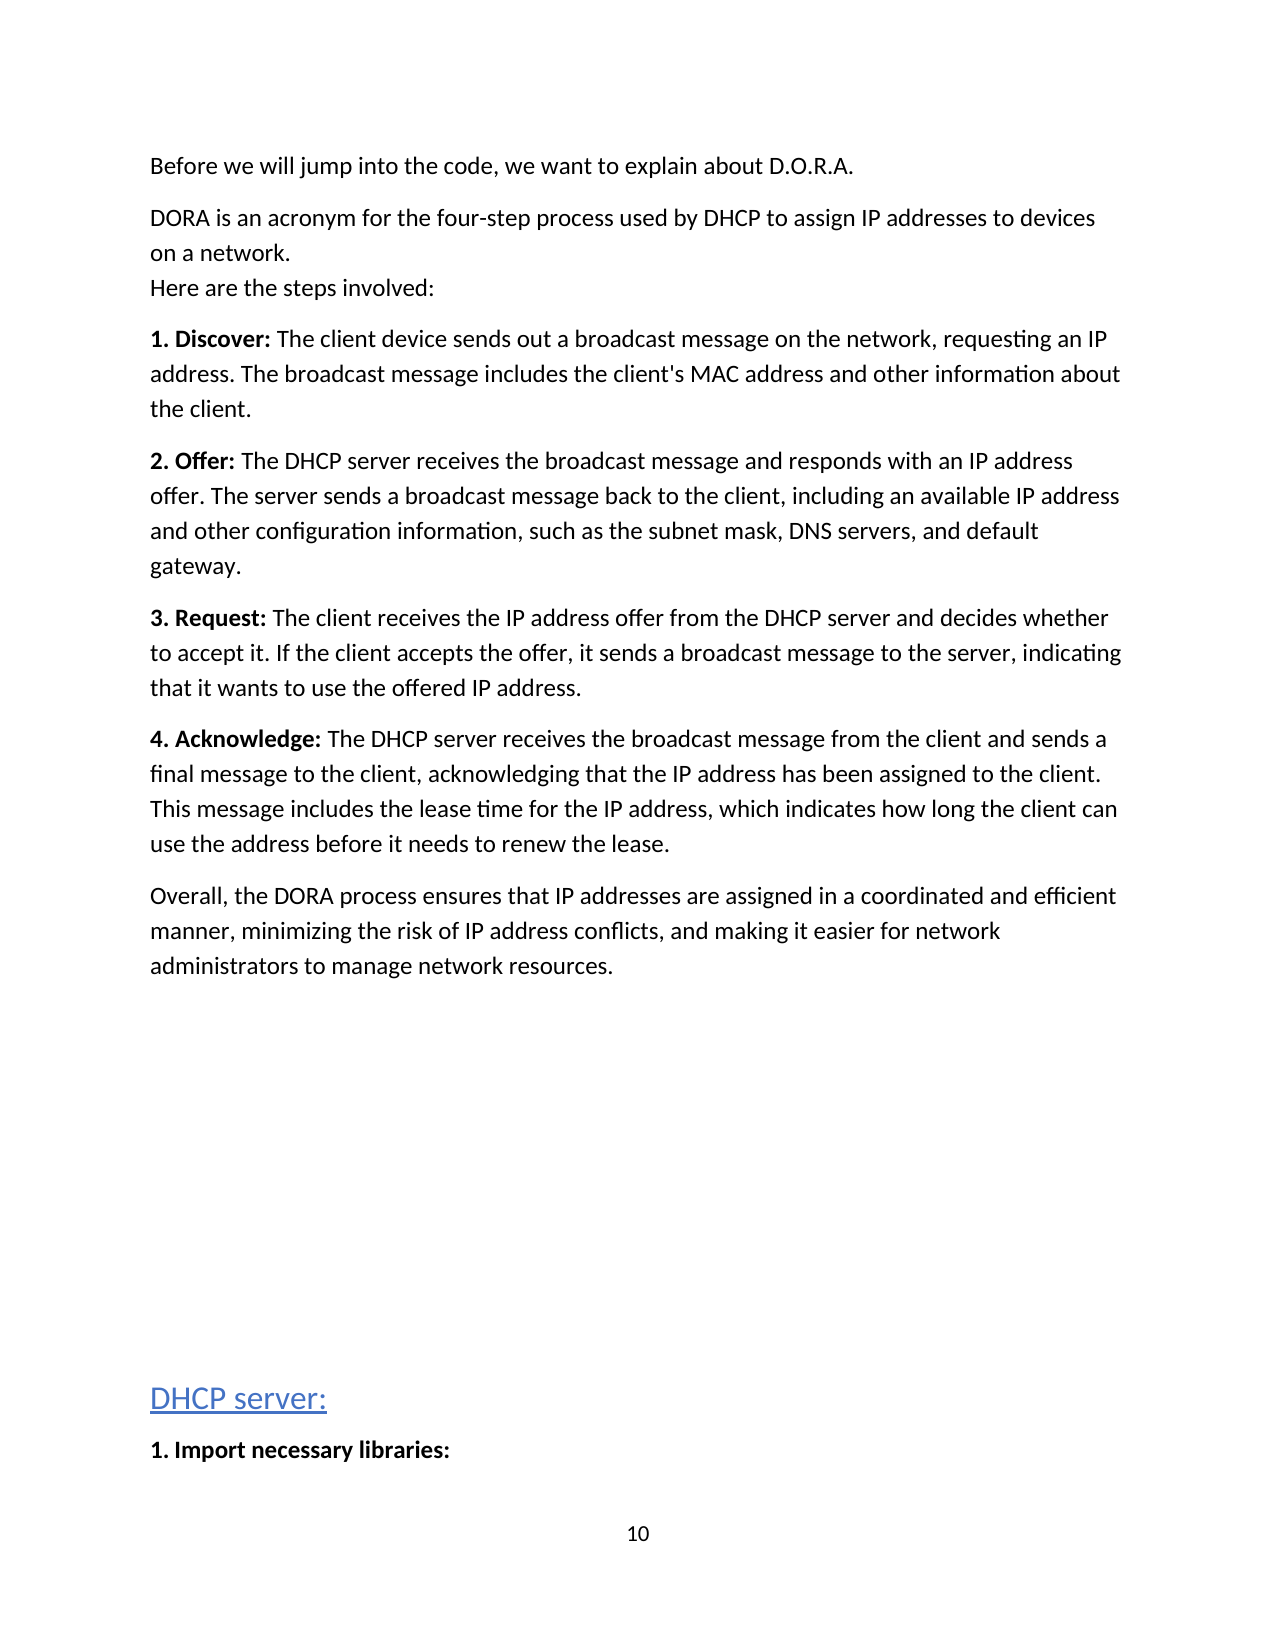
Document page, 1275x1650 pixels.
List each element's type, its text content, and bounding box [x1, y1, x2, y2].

text DHCP server: [150, 1377, 1125, 1417]
text 1. Import necessary libraries: [150, 1434, 1125, 1464]
text Before we will jump into the code, we want to explain about D.O.R.A. [150, 150, 1125, 181]
text DORA is an acronym for the four-step process used by DHCP to assign IP addresses to devices on a network. Here are the steps involved: [150, 202, 1125, 302]
text 4. Acknowledge: The DHCP server receives the broadcast message from the client and sends a final message to the client, acknowledging that the IP address has been assigned to the client. This message includes the lease time for the IP address, which indicates how long the client can use the address before it needs to renew the lease. [150, 723, 1125, 859]
text 2. Offer: The DHCP server receives the broadcast message and responds with an IP address offer. The server sends a broadcast message back to the client, including an available IP address and other configuration information, such as the subnet mask, DNS servers, and default gateway. [150, 445, 1125, 581]
text 3. Request: The client receives the IP address offer from the DHCP server and decides whether to accept it. If the client accepts the offer, it sends a broadcast message to the server, indicating that it wants to use the offered IP address. [150, 602, 1125, 702]
text Overall, the DORA process ensures that IP addresses are assigned in a coordinated and efficient manner, minimizing the risk of IP address conflicts, and making it easier for network administrators to manage network resources. [150, 880, 1125, 981]
text 1. Discover: The client device sends out a broadcast message on the network, requesting an IP address. The broadcast message includes the client's MAC address and other information about the client. [150, 323, 1125, 424]
